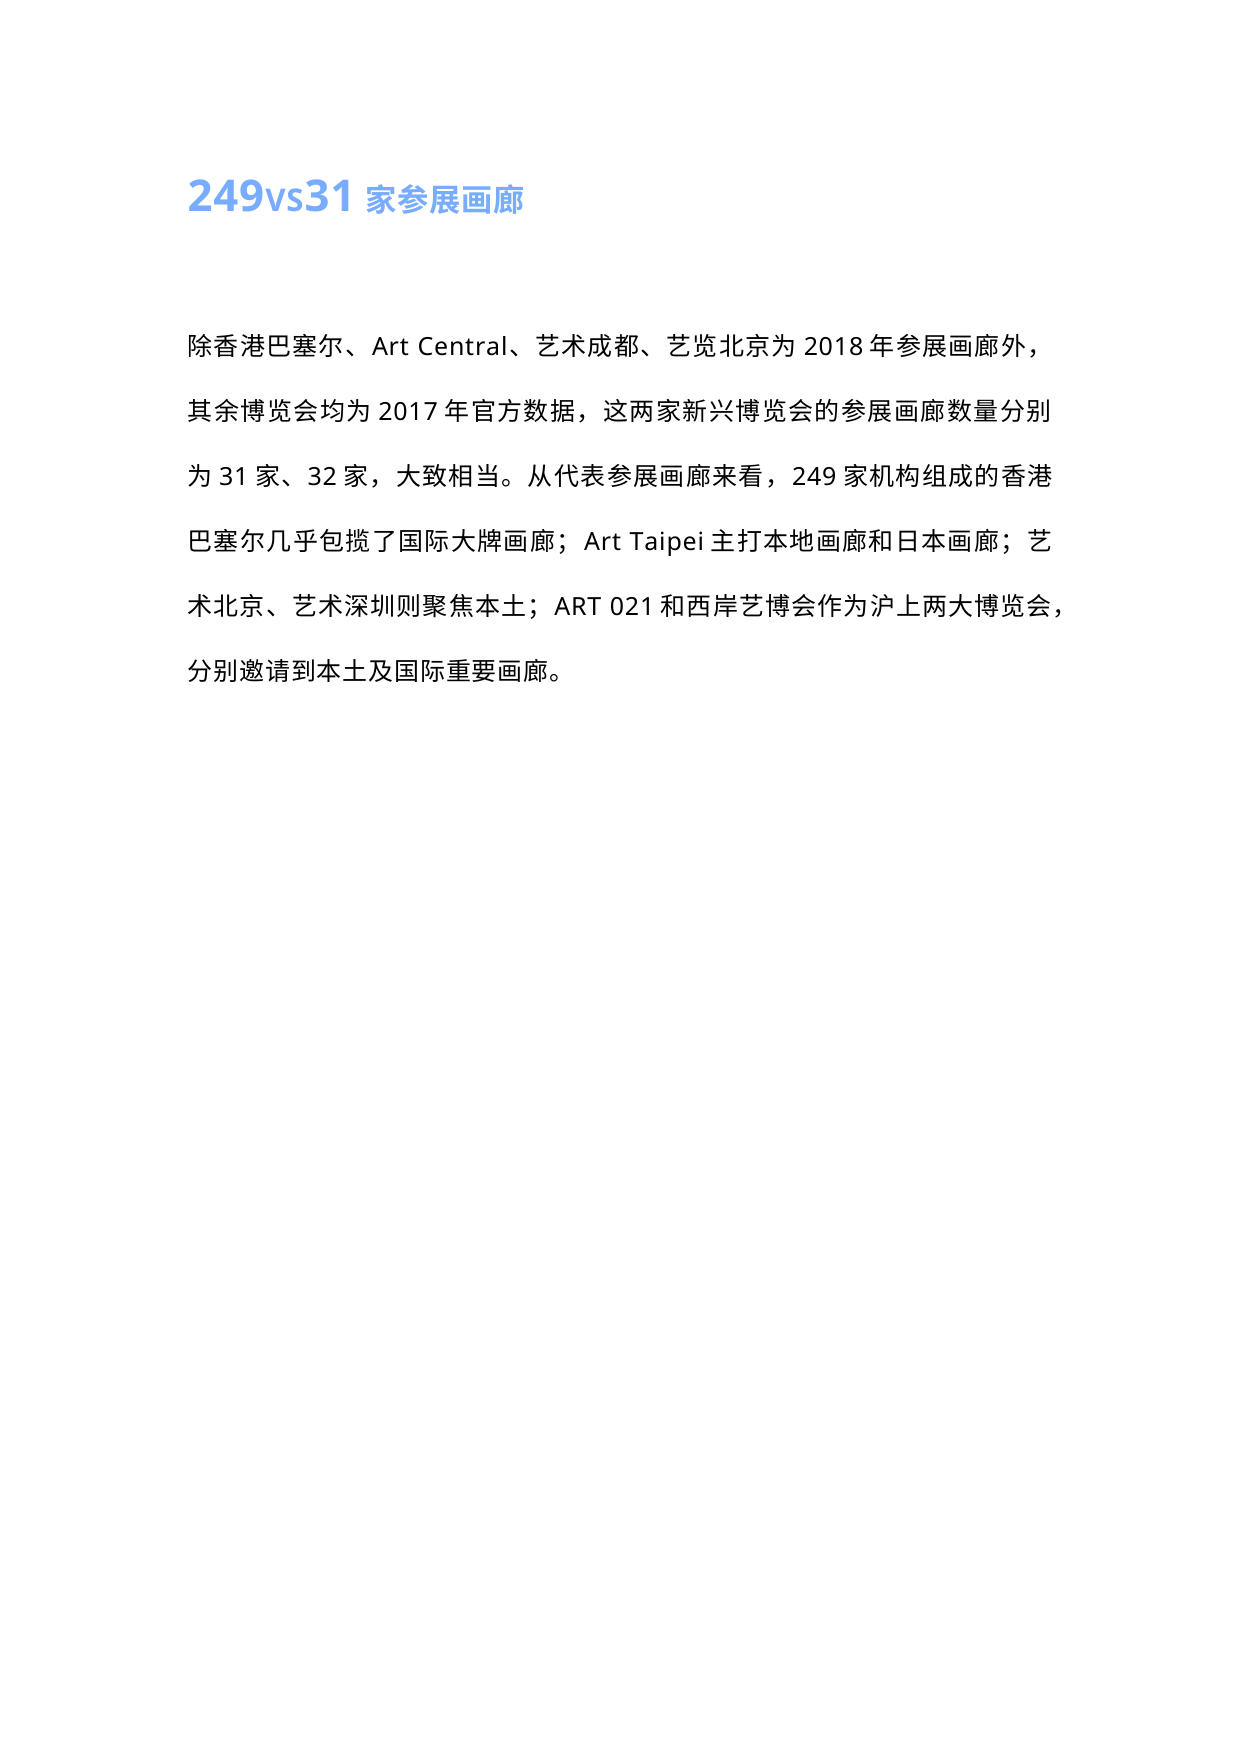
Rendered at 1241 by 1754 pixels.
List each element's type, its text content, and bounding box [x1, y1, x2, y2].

text 249VS31家参展画廊 [187, 162, 1053, 227]
text 除香港巴塞尔、Art Central、艺术成都、艺览北京为2018年参展画廊外，其余博览会均为2017年官方数据，这两家新兴博览会的参展画廊数量分别为31家、32家，大致相当。从代表参展画廊来看，249家机构组成的香港巴塞尔几乎包揽了国际大牌画廊；Art Taipei主打本地画廊和日本画廊；艺术北京、艺术深圳则聚焦本土；ART 021和西岸艺博会作为沪上两大博览会，分别邀请到本土及国际重要画廊。 [187, 312, 1053, 702]
